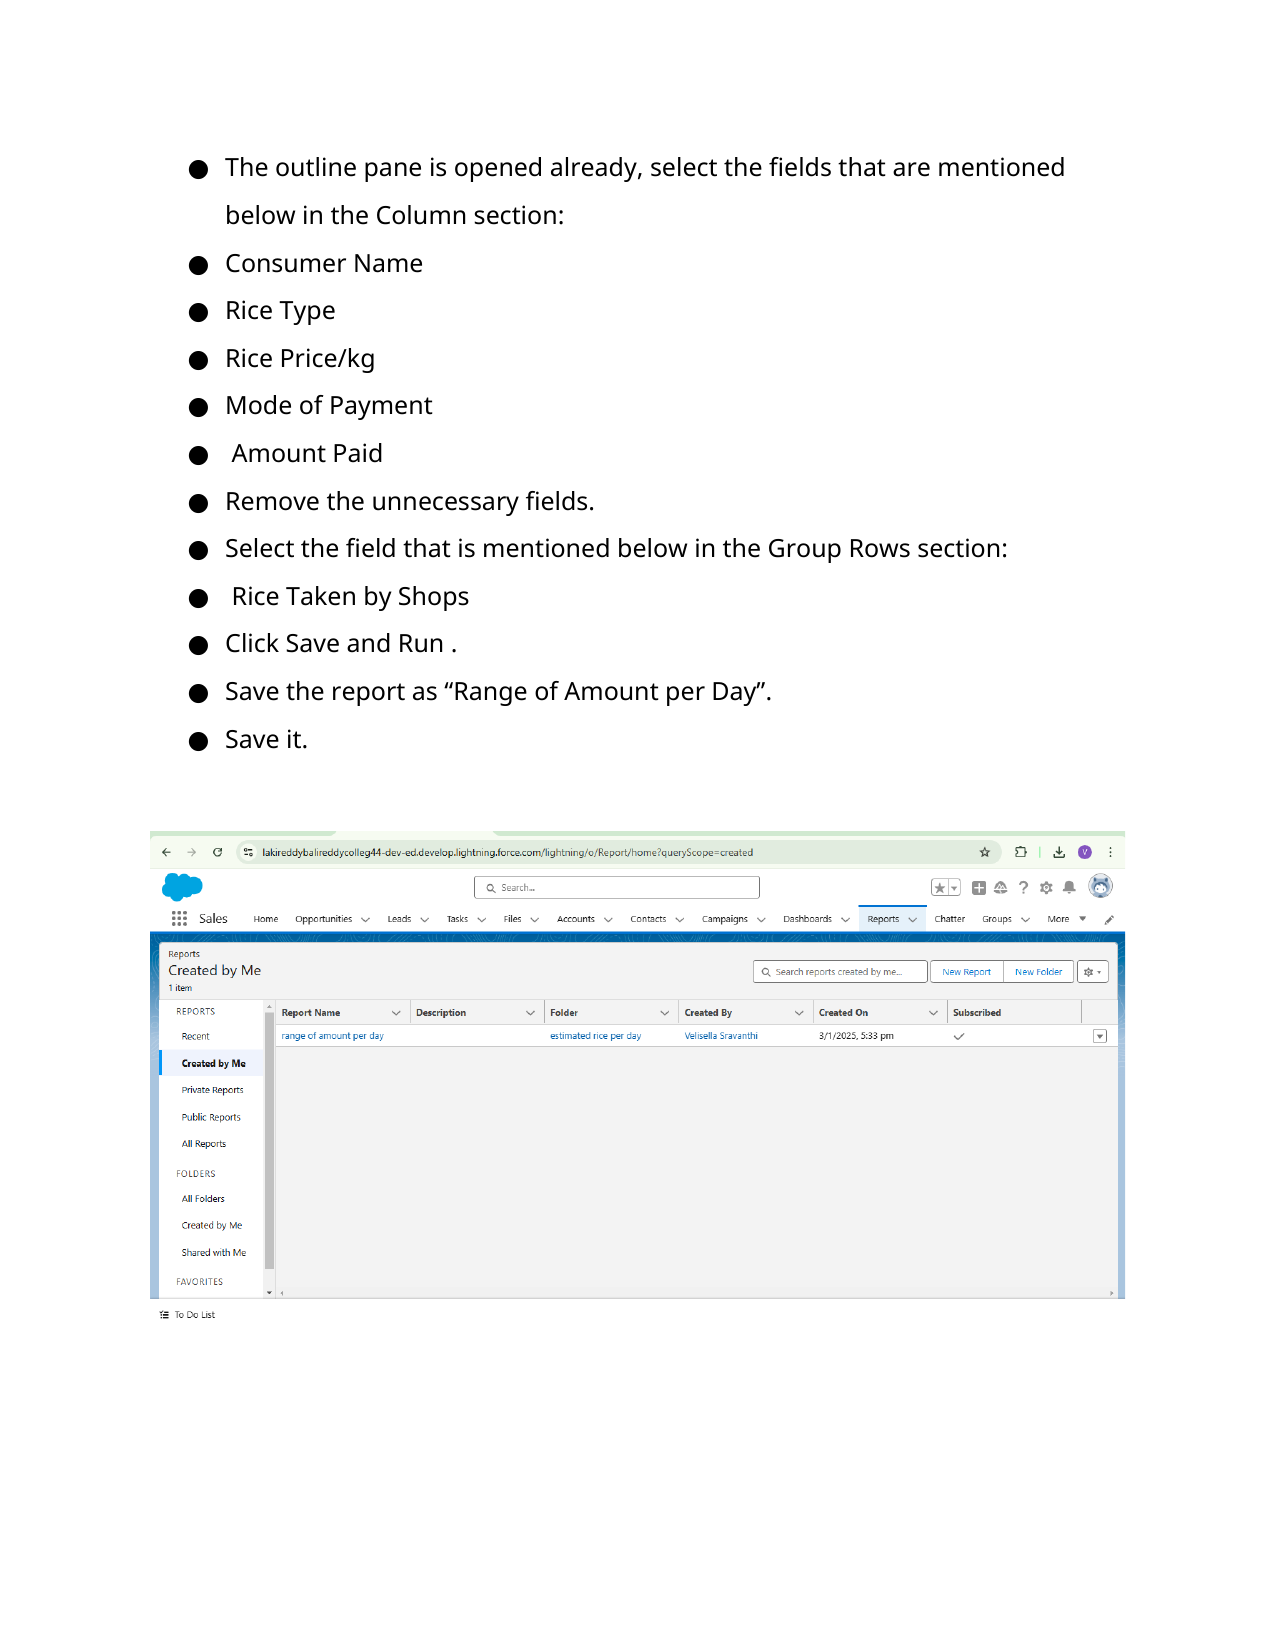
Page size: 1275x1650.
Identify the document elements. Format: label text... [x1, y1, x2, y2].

list Mode of Payment [187, 388, 1125, 422]
list Amount Paid [187, 436, 1125, 470]
list Select the field that is mentioned below in the Group Rows section: [187, 531, 1125, 565]
list The outline pane is opened already, select the fields that are mentioned below in the Column section: [187, 150, 1125, 232]
picture [150, 831, 1125, 1324]
list Rice Price/kg [187, 340, 1125, 374]
list Consumer Name [187, 245, 1125, 279]
list Rice Type [187, 293, 1125, 327]
list Save it. [187, 721, 1125, 755]
list Save the report as “Range of Amount per Day”. [187, 674, 1125, 708]
list Click Save and Run . [187, 626, 1125, 660]
list Rice Taken by Shops [187, 578, 1125, 612]
list Remove the unnecessary fields. [187, 483, 1125, 517]
